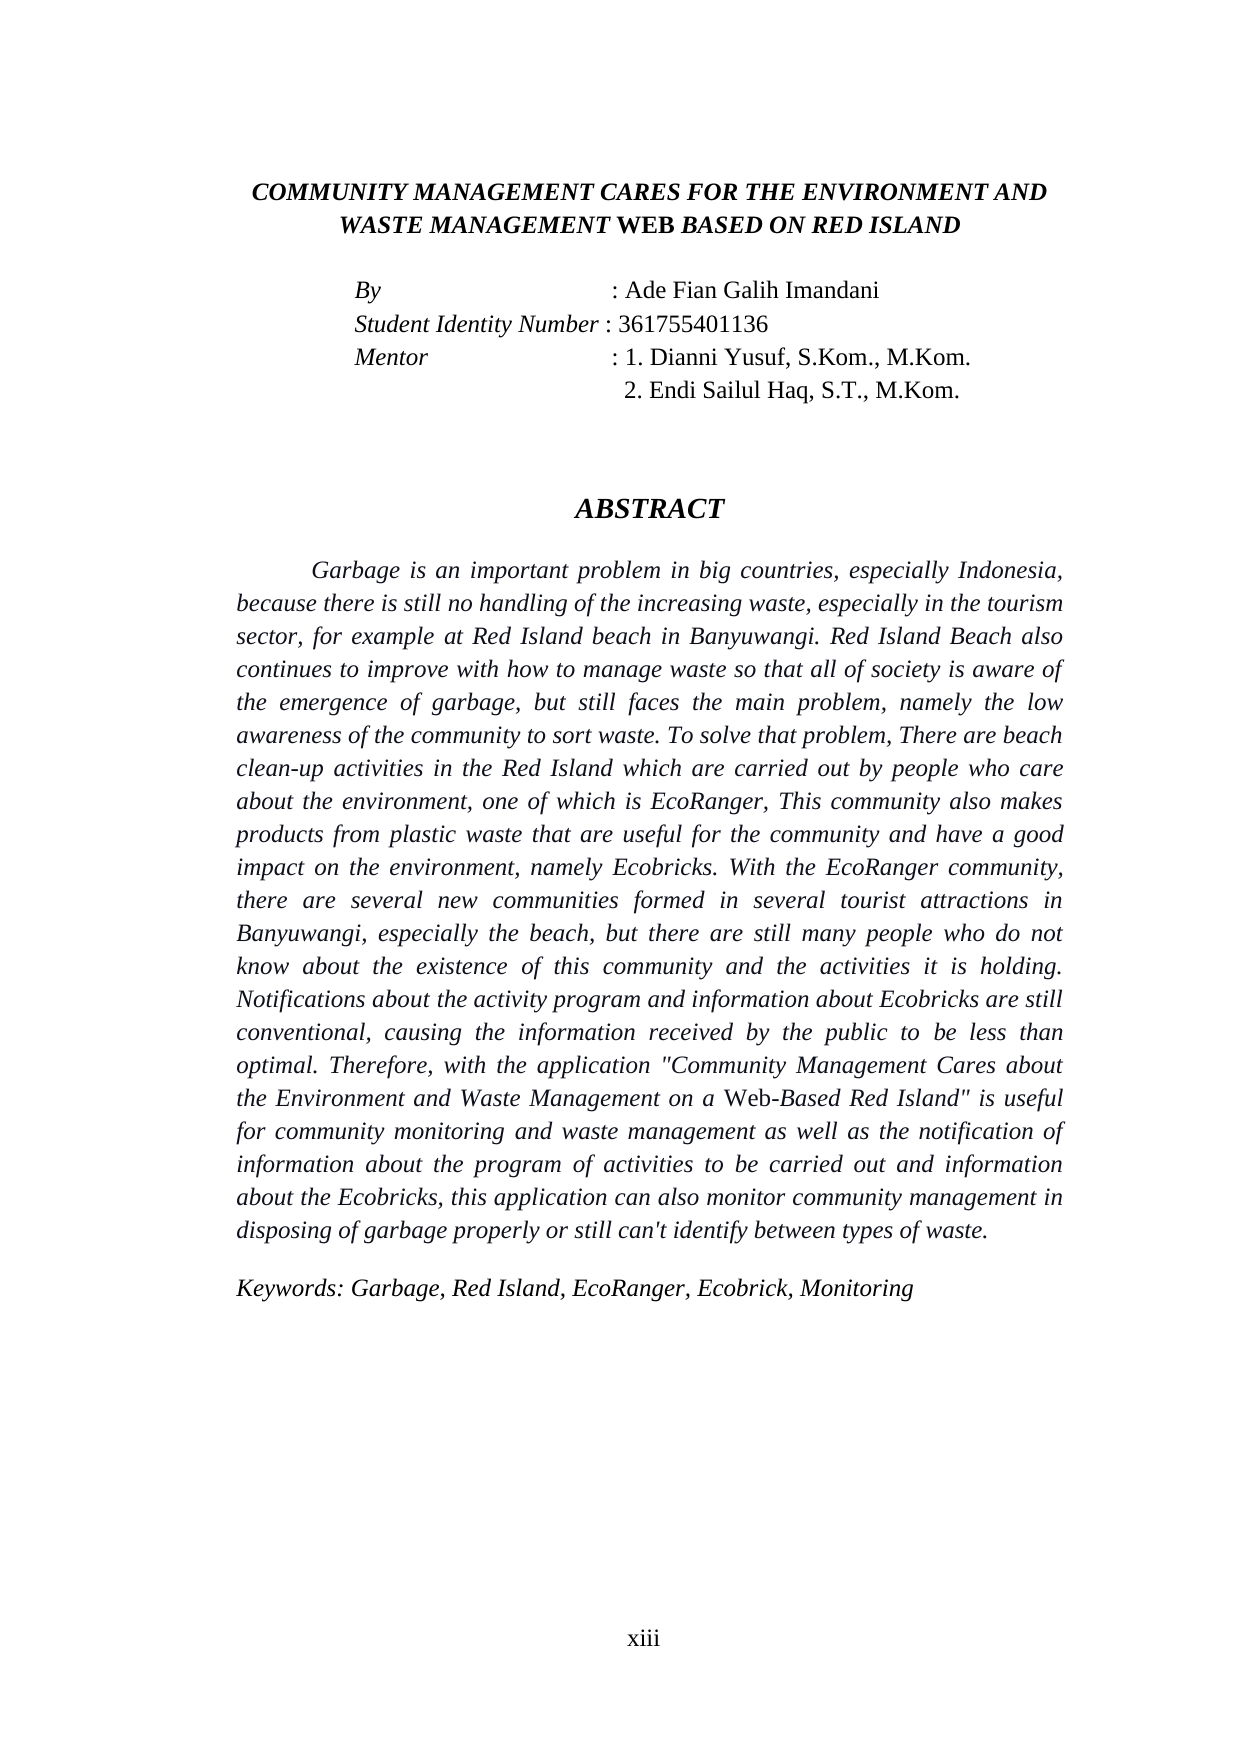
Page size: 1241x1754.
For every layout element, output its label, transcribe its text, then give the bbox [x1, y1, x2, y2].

text ABSTRACT [265, 491, 1034, 525]
subtitle COMMUNITY MANAGEMENT CARES FOR THE ENVIRONMENT AND WASTE MANAGEMENT WEB BASED ON RED ISLAND [234, 177, 1065, 239]
text Garbage is an important problem in big countries, especially Indonesia, because there is still no handling of the increasing waste, especially in the tourism sector, for example at Red Island beach in Banyuwangi. Red Island Beach also continues to improve with how to manage waste so that all of society is aware of the emergence of garbage, but still faces the main problem, namely the low awareness of the community to sort waste. To solve that problem, There are beach clean-up activities in the Red Island which are carried out by people who care about the environment, one of which is EcoRanger, This community also makes products from plastic waste that are useful for the community and have a good impact on the environment, namely Ecobricks. With the EcoRanger community, there are several new communities formed in several tourist attractions in Banyuwangi, especially the beach, but there are still many people who do not know about the existence of this community and the activities it is holding. Notifications about the activity program and information about Ecobricks are still conventional, causing the information received by the public to be less than optimal. Therefore, with the application "Community Management Cares about the Environment and Waste Management on a Web-Based Red Island" is useful for community monitoring and waste management as well as the notification of information about the program of activities to be carried out and information about the Ecobricks, this application can also monitor community management in disposing of garbage properly or still can't identify between types of waste. [236, 555, 1064, 1244]
text Student Identity Number : 361755401136 [354, 309, 1109, 338]
text By : Ade Fian Galih Imandani [354, 276, 1109, 304]
text Keywords: Garbage, Red Island, EcoRanger, Ecobrick, Monitoring [236, 1273, 1109, 1302]
text Mentor : 1. Dianni Yusuf, S.Kom., M.Kom. [354, 342, 1109, 371]
text 2. Endi Sailul Haq, S.T., M.Kom. [624, 375, 1109, 404]
